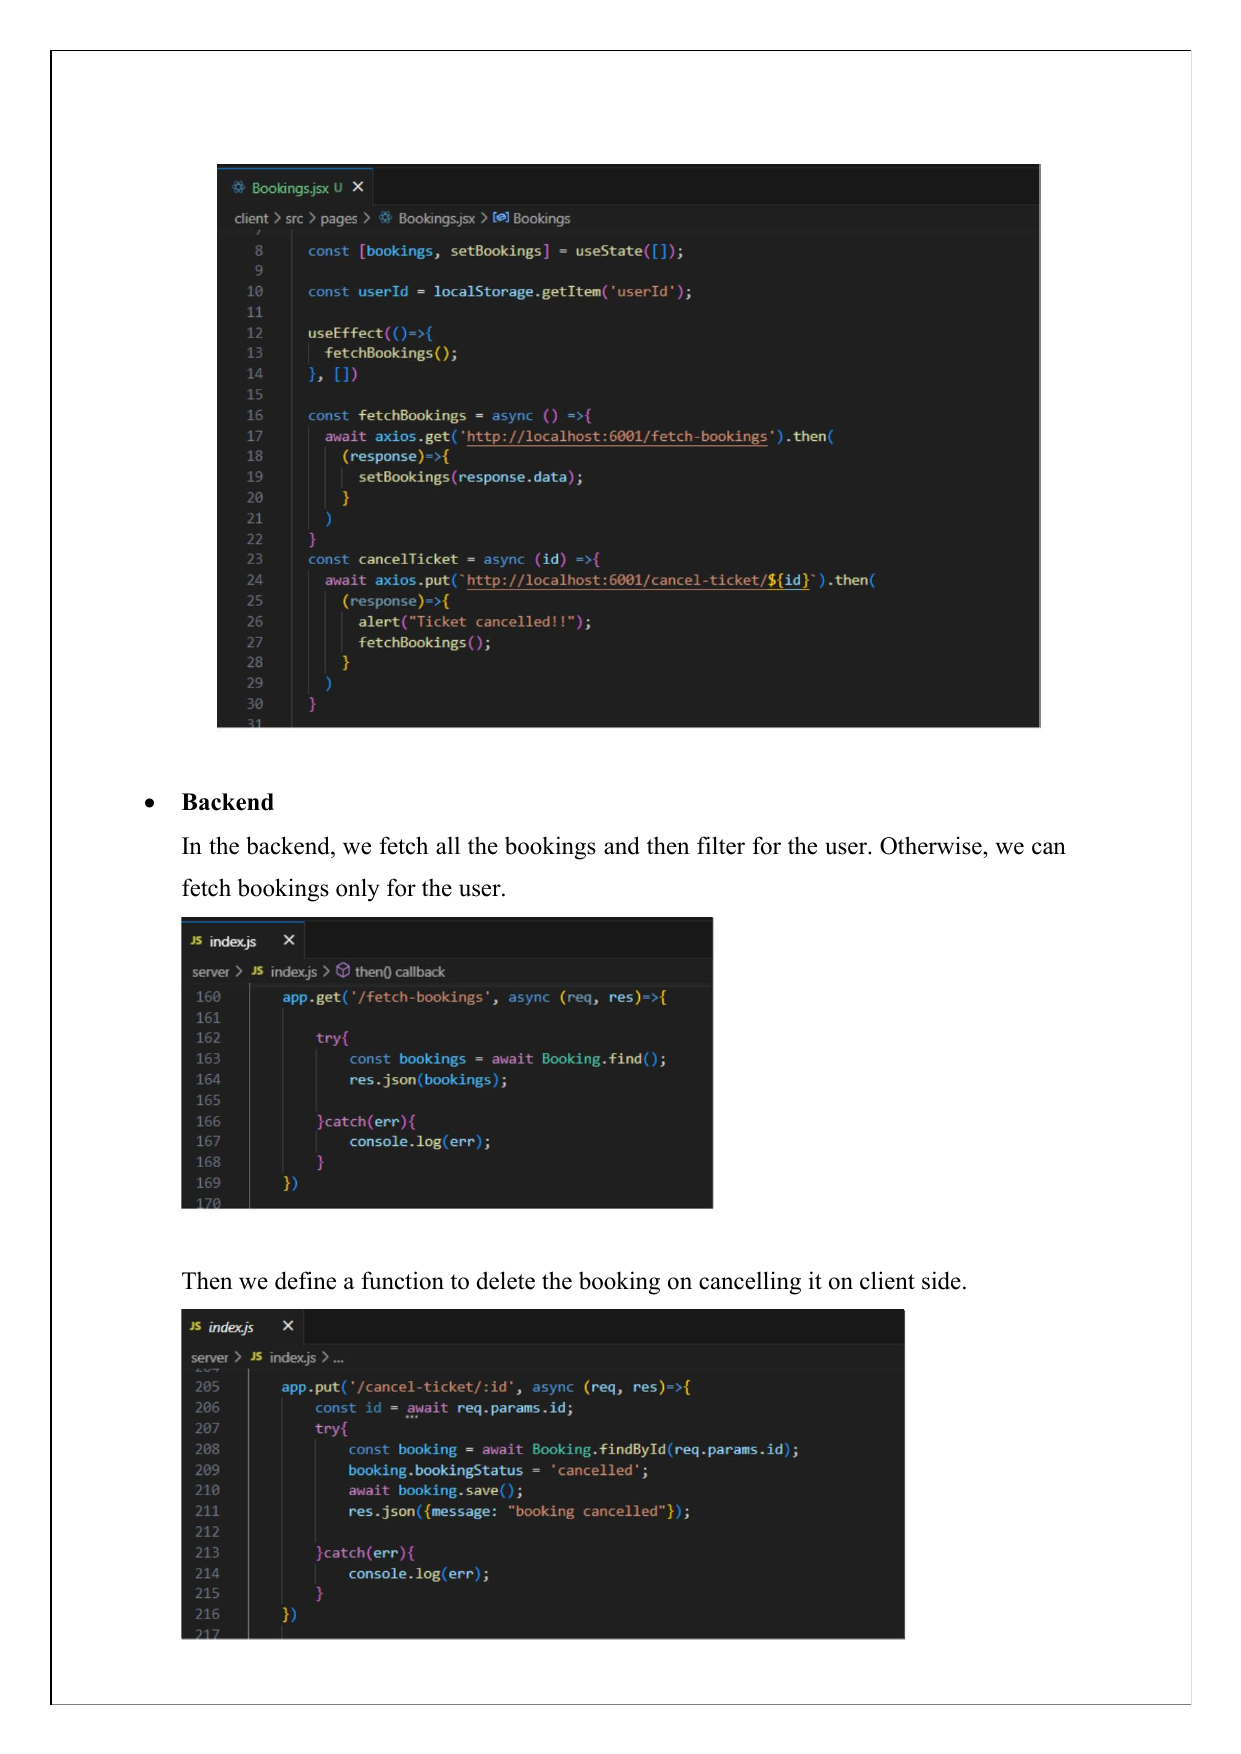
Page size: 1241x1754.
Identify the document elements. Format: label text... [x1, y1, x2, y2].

text In the backend, we fetch all the bookings and then filter for the user. Otherwise, we can [181, 832, 1203, 860]
text fetch bookings only for the user. [181, 875, 555, 902]
text Then we define a function to delete the booking on cancelling it on client side. [181, 1268, 1084, 1295]
text • Backend [144, 786, 1203, 817]
picture [50, 50, 1192, 1705]
